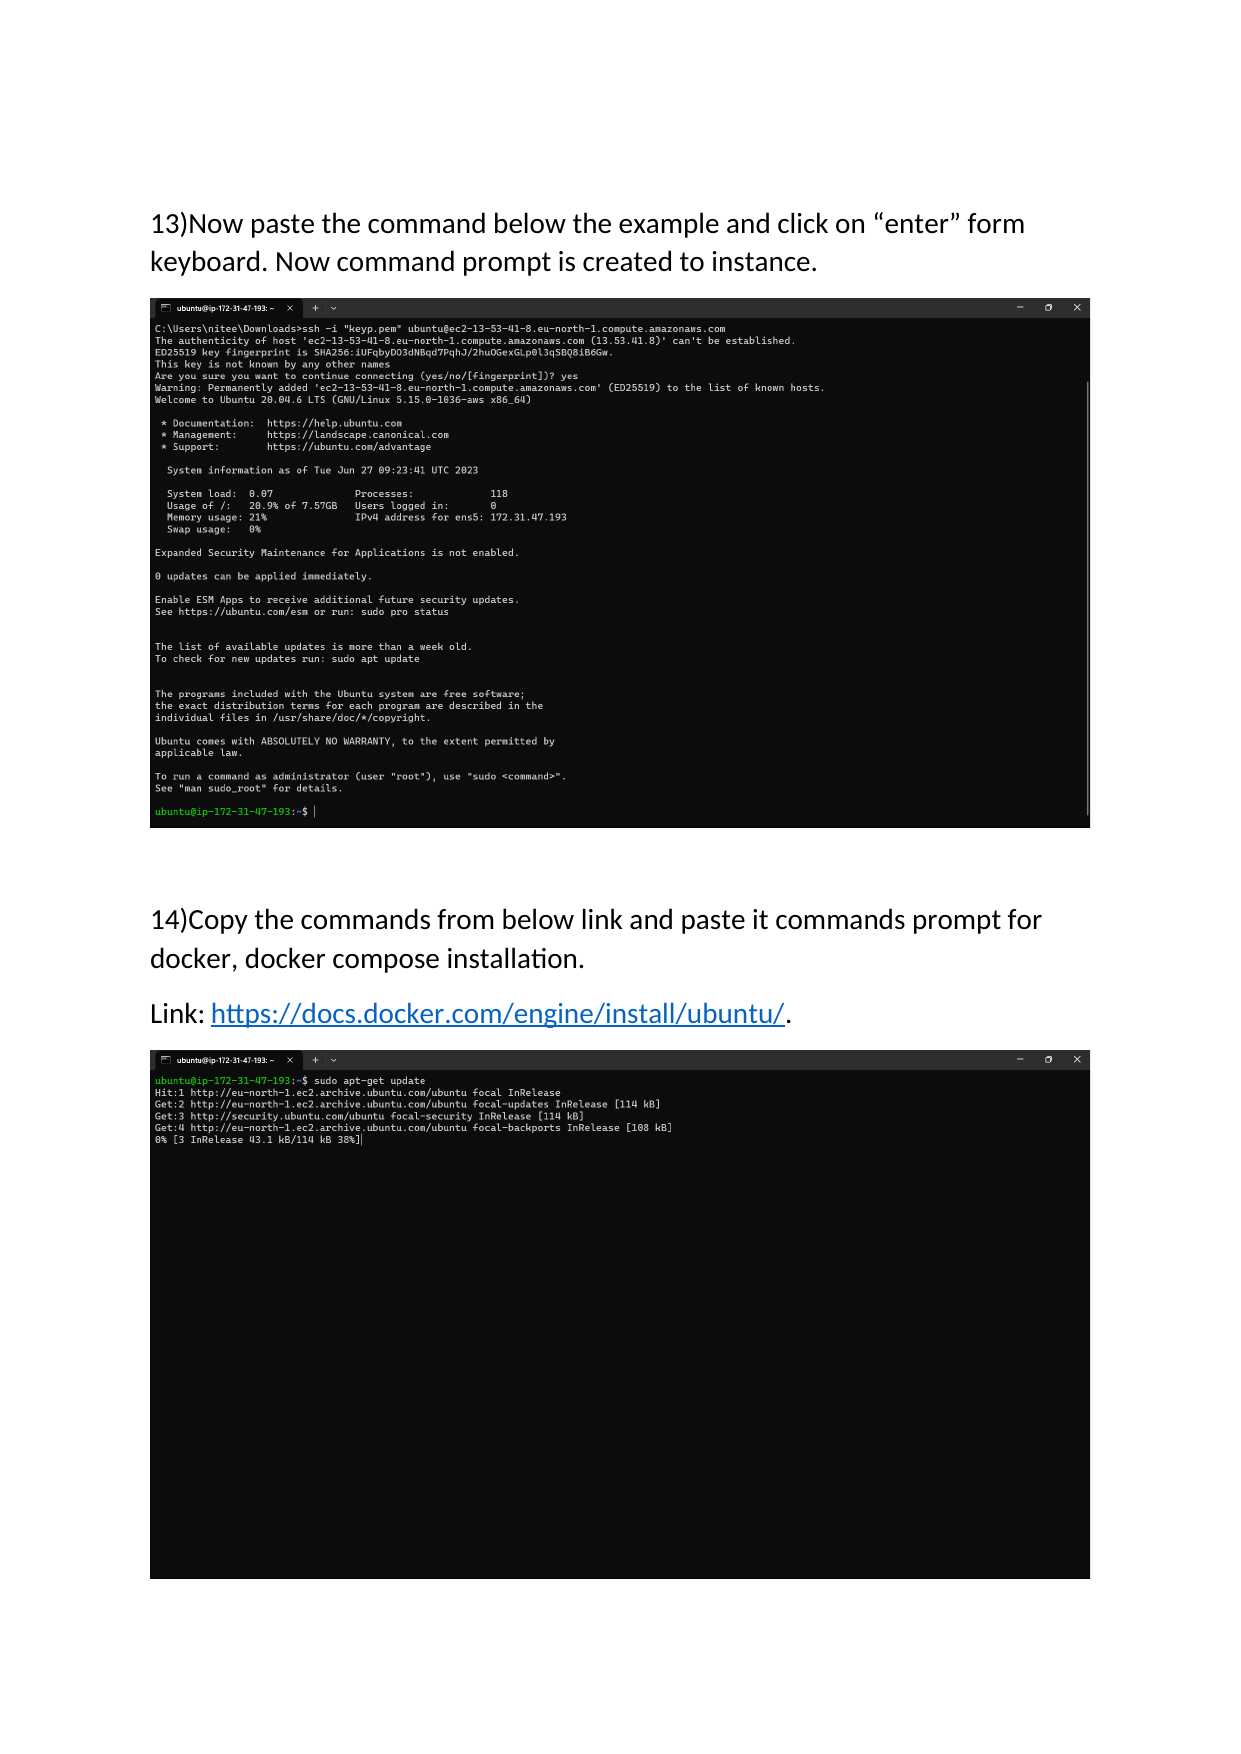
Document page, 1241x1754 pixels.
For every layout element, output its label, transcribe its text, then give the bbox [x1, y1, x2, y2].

text 13)Now paste the command below the example and click on “enter” form keyboard. Now command prompt is created to instance. [150, 205, 1090, 279]
text 14)Copy the commands from below link and paste it commands prompt for docker, docker compose installation. [150, 901, 1090, 976]
picture [150, 1050, 1091, 1579]
text Link: https://docs.docker.com/engine/install/ubuntu/. [150, 995, 1090, 1031]
picture [150, 298, 1091, 828]
